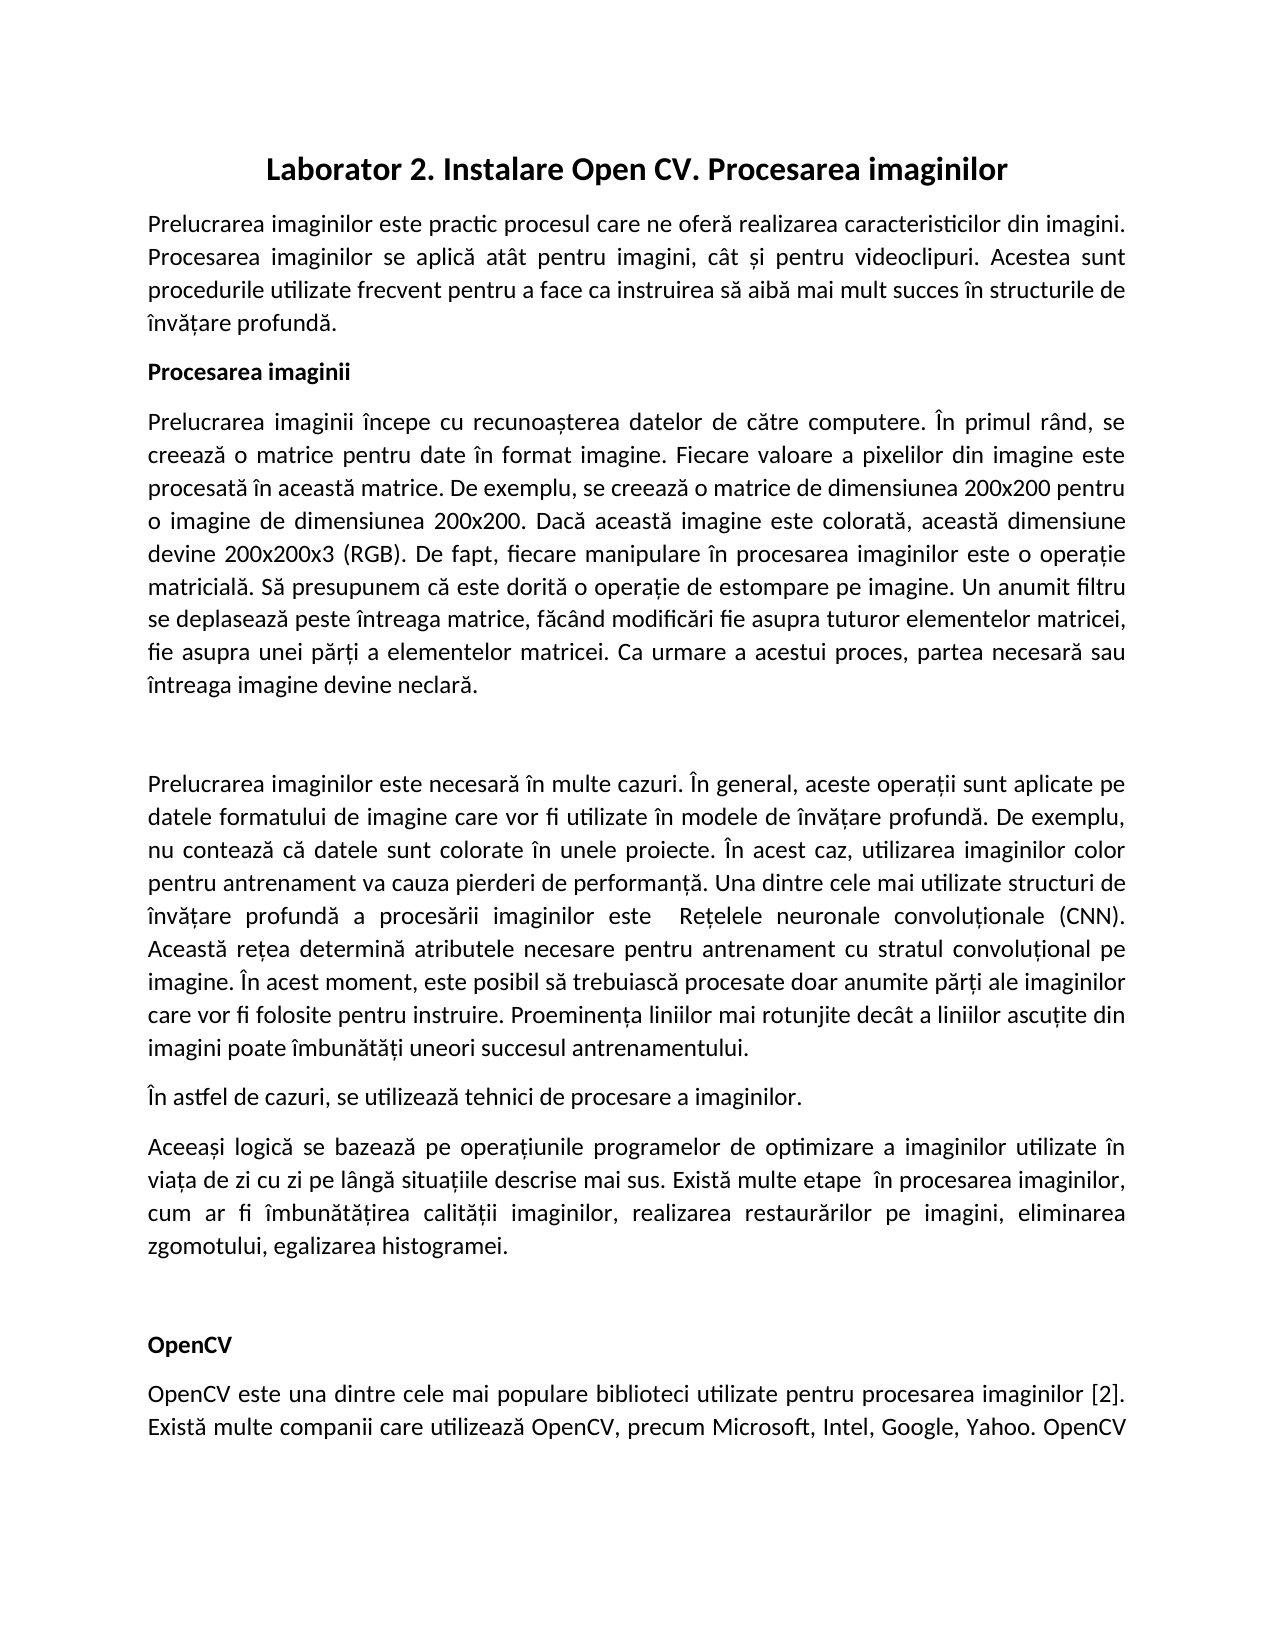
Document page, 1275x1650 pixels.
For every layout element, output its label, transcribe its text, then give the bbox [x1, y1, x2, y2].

text OpenCV [148, 1329, 1127, 1359]
text Prelucrarea imaginilor este necesară în multe cazuri. În general, aceste operații sunt aplicate pe datele formatului de imagine care vor fi utilizate în modele de învățare profundă. De exemplu, nu contează că datele sunt colorate în unele proiecte. În acest caz, utilizarea imaginilor color pentru antrenament va cauza pierderi de performanță. Una dintre cele mai utilizate structuri de învățare profundă a procesării imaginilor este Rețelele neuronale convoluționale (CNN). Această rețea determină atributele necesare pentru antrenament cu stratul convoluțional pe imagine. În acest moment, este posibil să trebuiască procesate doar anumite părți ale imaginilor care vor fi folosite pentru instruire. Proeminența liniilor mai rotunjite decât a liniilor ascuțite din imagini poate îmbunătăți uneori succesul antrenamentului. [148, 769, 1127, 1062]
text În astfel de cazuri, se utilizează tehnici de procesare a imaginilor. [148, 1082, 1127, 1112]
text Laborator 2. Instalare Open CV. Procesarea imaginilor [148, 148, 1127, 188]
text Prelucrarea imaginii începe cu recunoașterea datelor de către computere. În primul rând, se creează o matrice pentru date în format imagine. Fiecare valoare a pixelilor din imagine este procesată în această matrice. De exemplu, se creează o matrice de dimensiunea 200x200 pentru o imagine de dimensiunea 200x200. Dacă această imagine este colorată, această dimensiune devine 200x200x3 (RGB). De fapt, fiecare manipulare în procesarea imaginilor este o operație matricială. Să presupunem că este dorită o operație de estompare pe imagine. Un anumit filtru se deplasează peste întreaga matrice, făcând modificări fie asupra tuturor elementelor matricei, fie asupra unei părți a elementelor matricei. Ca urmare a acestui proces, partea necesară sau întreaga imagine devine neclară. [148, 406, 1127, 700]
text Prelucrarea imaginilor este practic procesul care ne oferă realizarea caracteristicilor din imagini. Procesarea imaginilor se aplică atât pentru imagini, cât și pentru videoclipuri. Acestea sunt procedurile utilizate frecvent pentru a face ca instruirea să aibă mai mult succes în structurile de învățare profundă. [148, 208, 1127, 337]
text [148, 1379, 1127, 1442]
text Aceeași logică se bazează pe operațiunile programelor de optimizare a imaginilor utilizate în viața de zi cu zi pe lângă situațiile descrise mai sus. Există multe etape în procesarea imaginilor, cum ar fi îmbunătățirea calității imaginilor, realizarea restaurărilor pe imagini, eliminarea zgomotului, egalizarea histogramei. [148, 1131, 1127, 1260]
text Procesarea imaginii [148, 357, 1127, 387]
